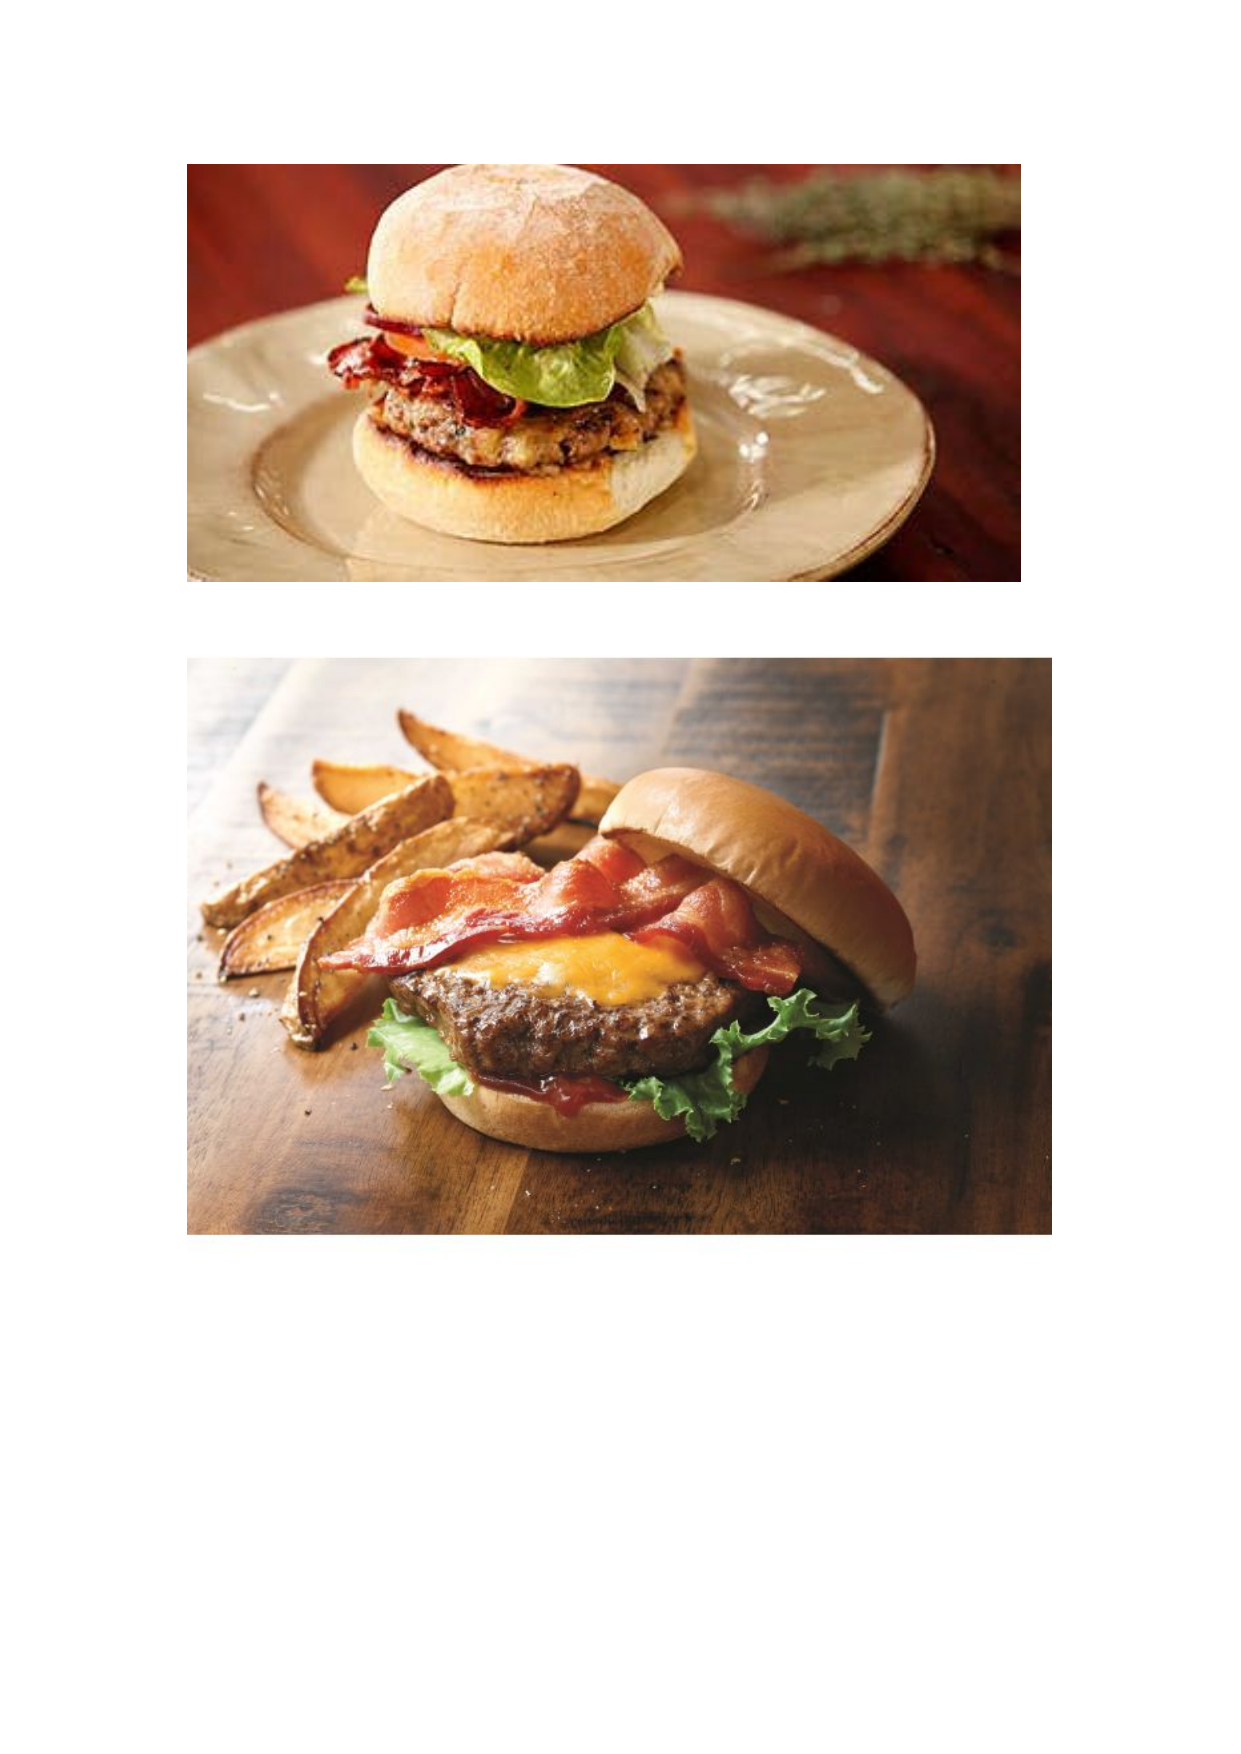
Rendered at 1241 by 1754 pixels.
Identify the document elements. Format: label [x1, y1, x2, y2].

picture [187, 614, 1052, 1279]
picture [187, 164, 1021, 582]
